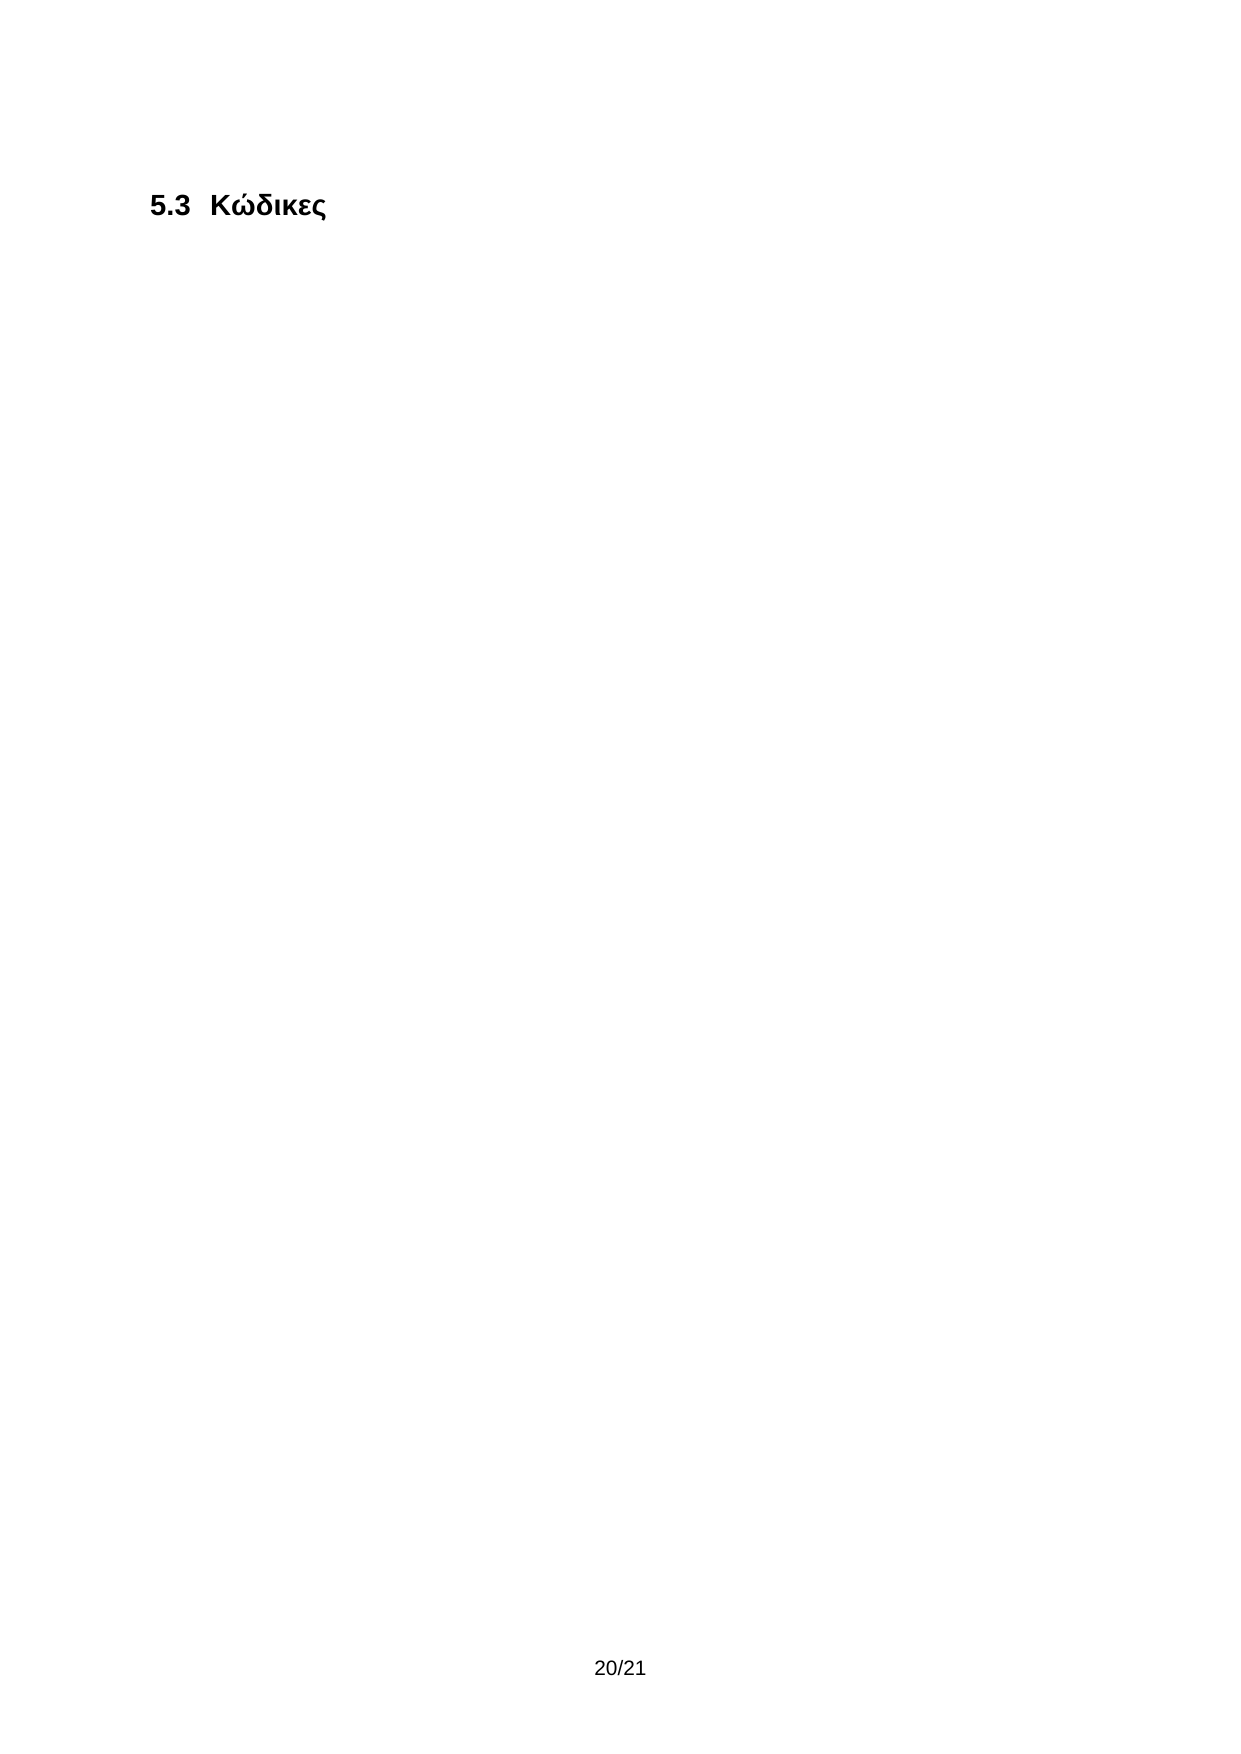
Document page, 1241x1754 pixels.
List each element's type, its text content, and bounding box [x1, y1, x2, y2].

subtitle Κώδικες [150, 187, 1090, 221]
